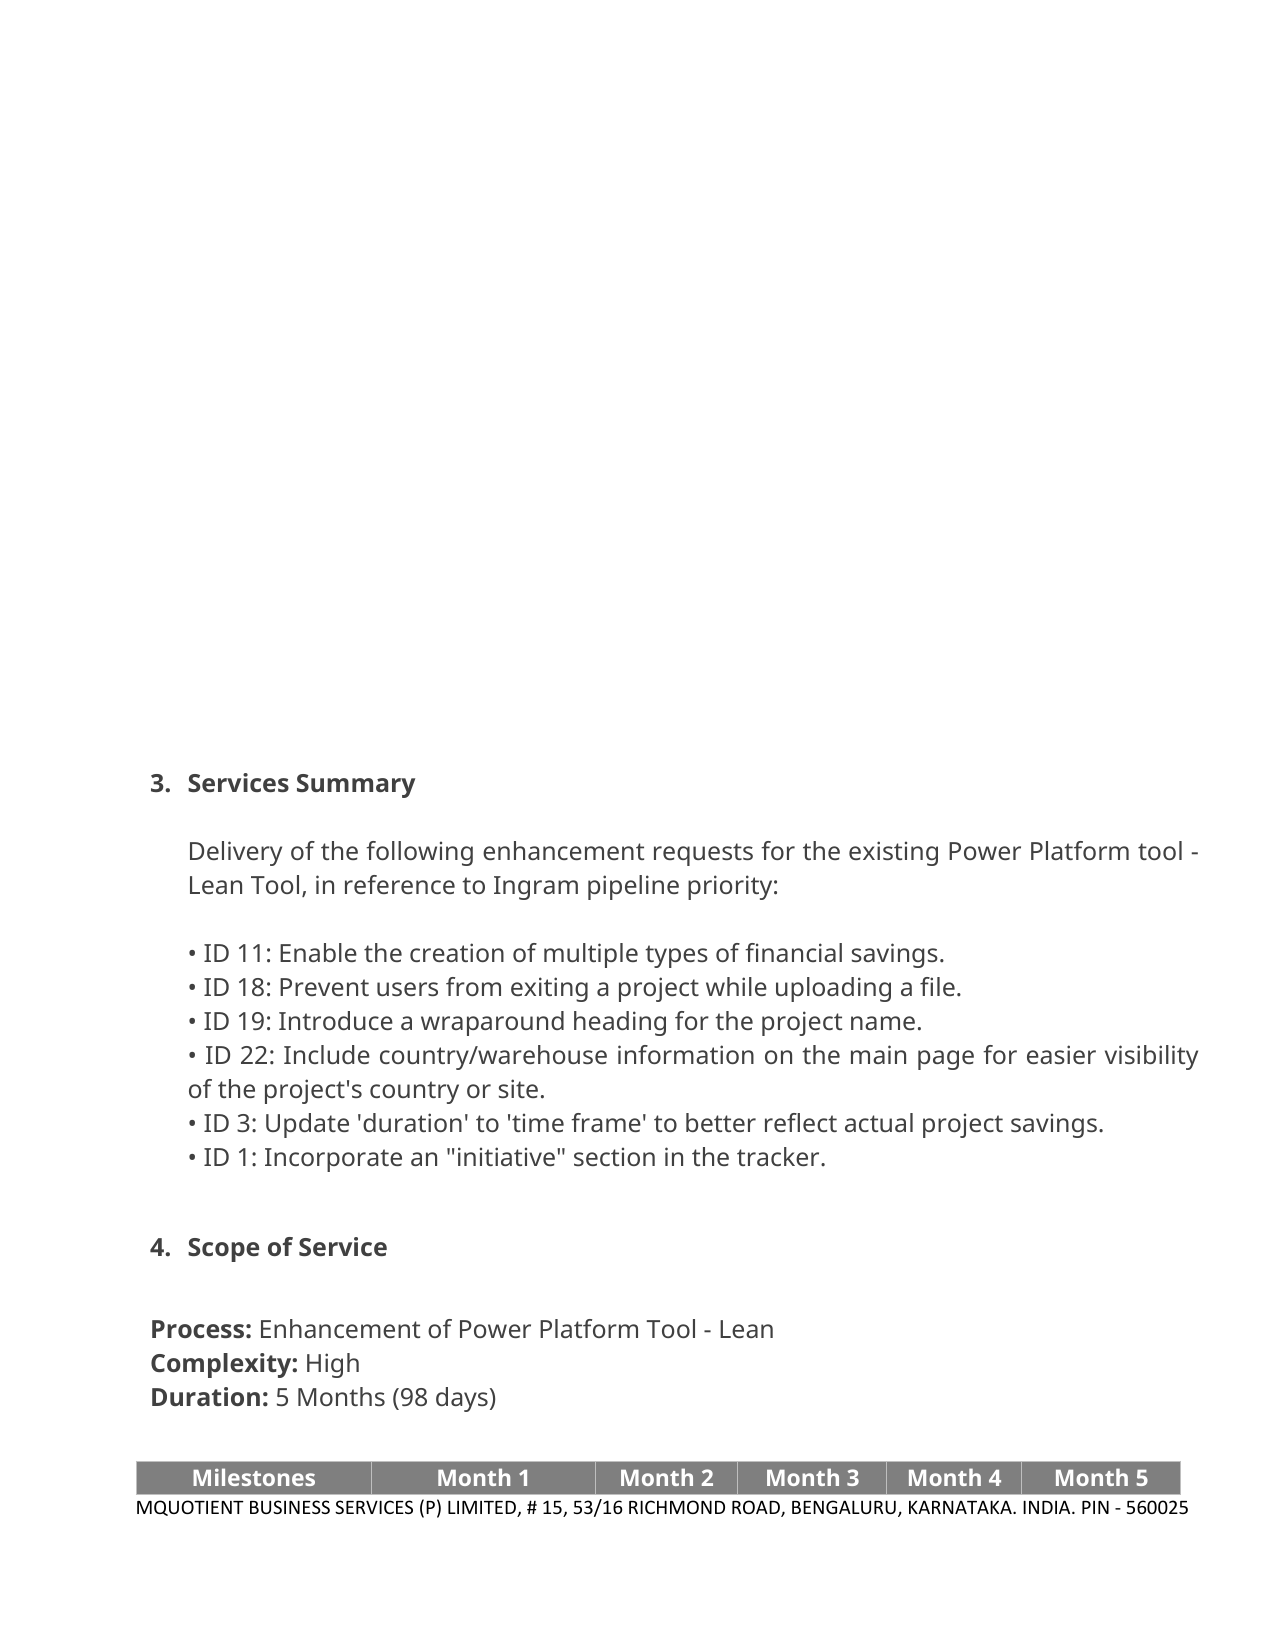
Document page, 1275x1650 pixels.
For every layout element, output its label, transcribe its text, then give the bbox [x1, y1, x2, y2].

subtitle Services Summary [150, 765, 1200, 799]
text • ID 1: Incorporate an "initiative" section in the tracker. [187, 1140, 1200, 1174]
text Delivery of the following enhancement requests for the existing Power Platform tool - Lean Tool, in reference to Ingram pipeline priority: [187, 833, 1200, 902]
text • ID 3: Update 'duration' to 'time frame' to better reflect actual project savings. [187, 1106, 1200, 1140]
table_header Month 4 [887, 1462, 1021, 1494]
text • ID 19: Introduce a wraparound heading for the project name. [187, 1004, 1200, 1038]
table_header Milestones [137, 1462, 371, 1494]
text Process: Enhancement of Power Platform Tool - Lean [150, 1311, 1200, 1345]
text Complexity: High [150, 1345, 1200, 1379]
table_header Month 5 [1022, 1462, 1180, 1494]
table_header Month 1 [372, 1462, 595, 1494]
text • ID 18: Prevent users from exiting a project while uploading a file. [187, 970, 1200, 1004]
text • ID 11: Enable the creation of multiple types of financial savings. [187, 936, 1200, 970]
subtitle Scope of Service [150, 1230, 1200, 1264]
table_header Month 3 [738, 1462, 886, 1494]
text Duration: 5 Months (98 days) [150, 1379, 1200, 1413]
text • ID 22: Include country/warehouse information on the main page for easier visibility of the project's country or site. [187, 1038, 1200, 1106]
table_header Month 2 [596, 1462, 737, 1494]
